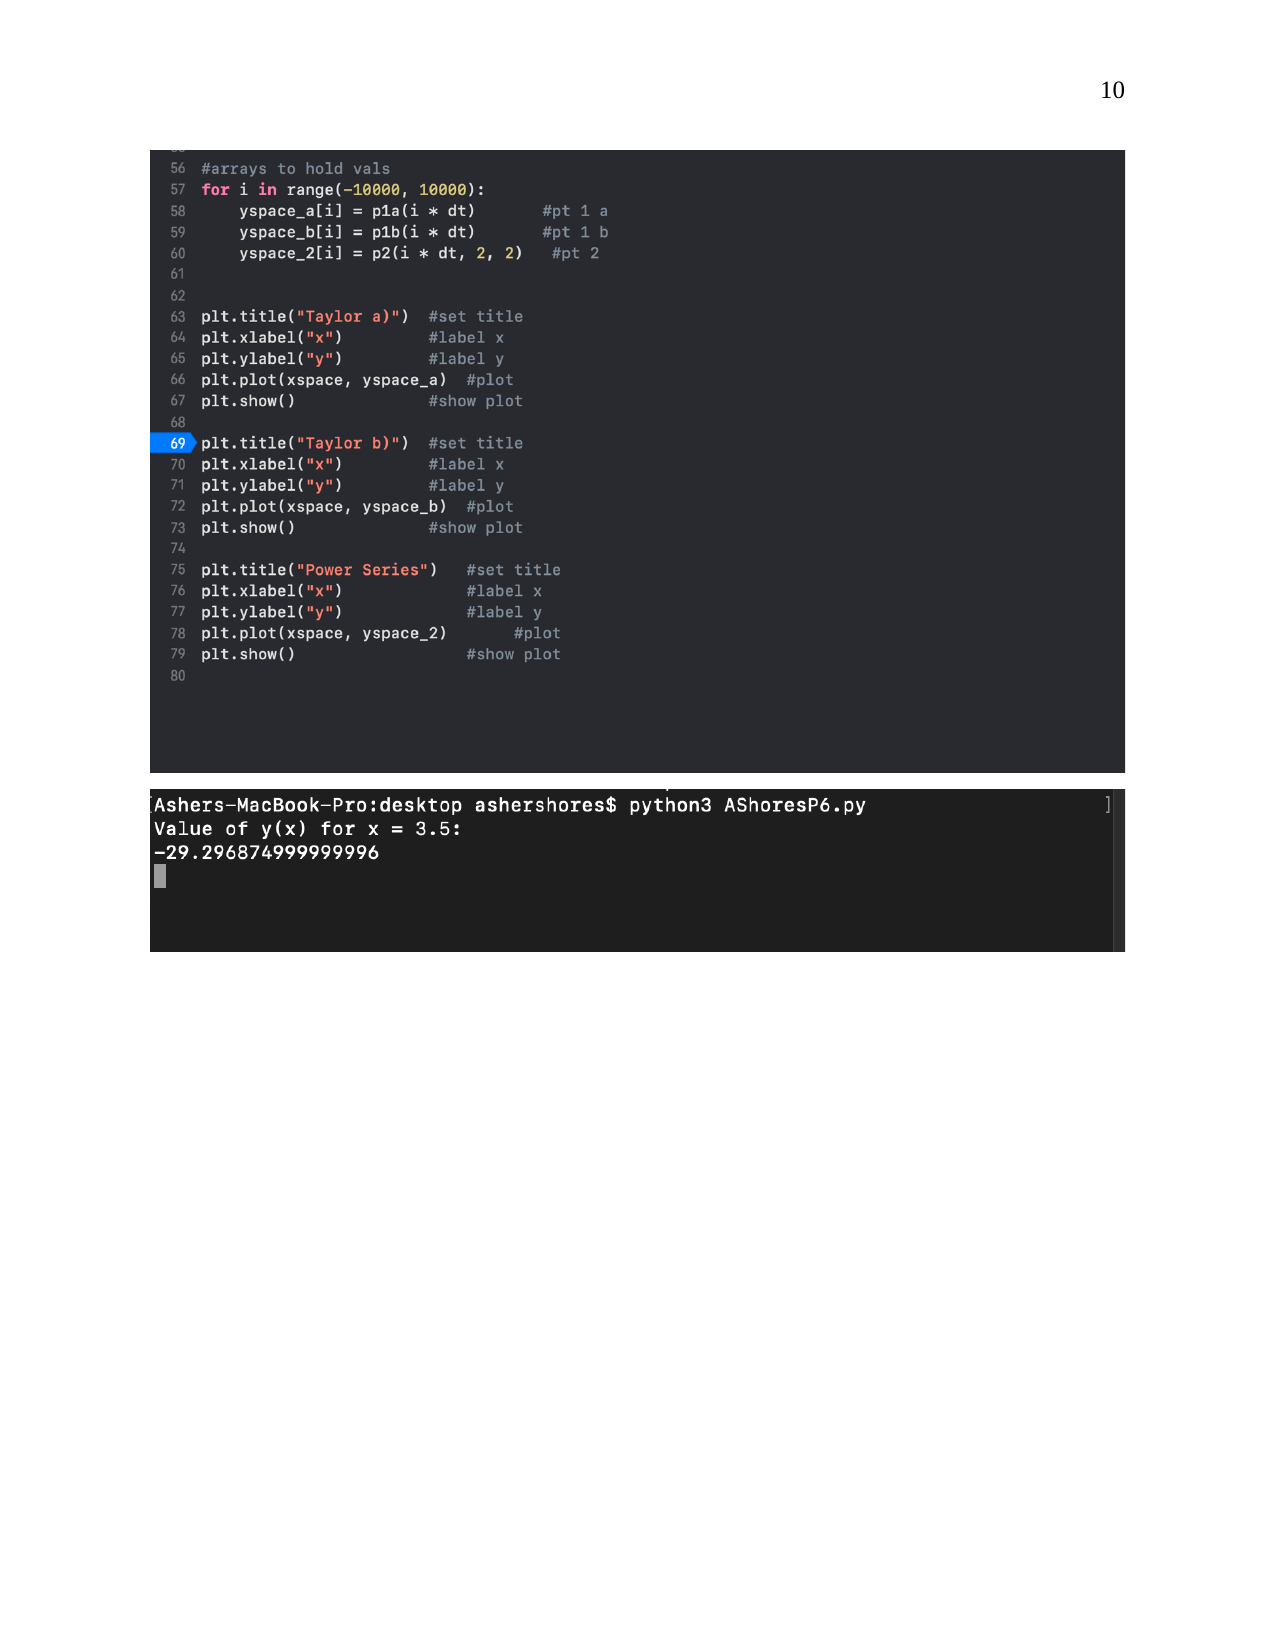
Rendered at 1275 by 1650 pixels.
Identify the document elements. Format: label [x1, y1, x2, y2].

picture [150, 150, 1125, 773]
picture [150, 789, 1125, 952]
